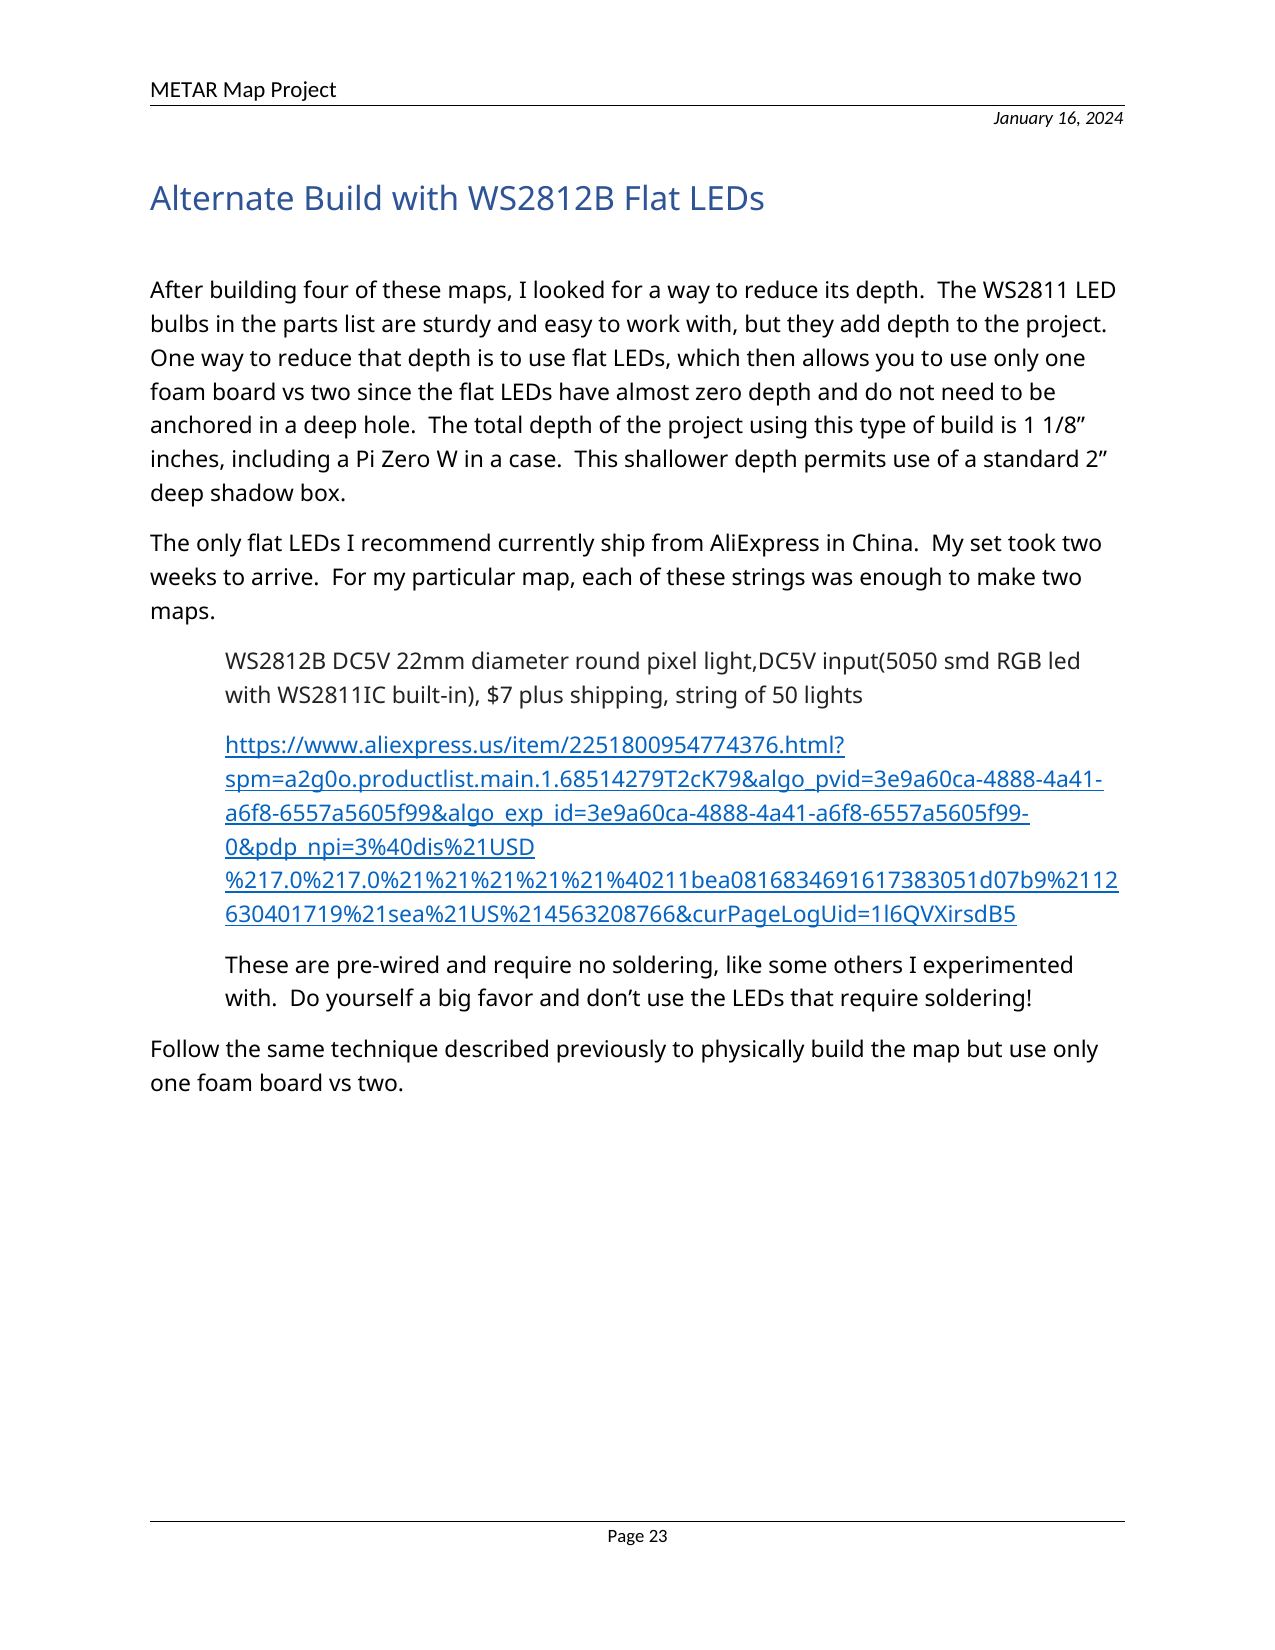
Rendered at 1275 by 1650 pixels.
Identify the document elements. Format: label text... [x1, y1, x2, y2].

text https://www.aliexpress.us/item/2251800954774376.html?spm=a2g0o.productlist.main.1.68514279T2cK79&algo_pvid=3e9a60ca-4888-4a41-a6f8-6557a5605f99&algo_exp_id=3e9a60ca-4888-4a41-a6f8-6557a5605f99-0&pdp_npi=3%40dis%21USD%217.0%217.0%21%21%21%21%21%40211bea0816834691617383051d07b9%2112630401719%21sea%21US%214563208766&curPageLogUid=1l6QVXirsdB5 [225, 729, 1125, 929]
text After building four of these maps, I looked for a way to reduce its depth. The WS2811 LED bulbs in the parts list are sturdy and easy to work with, but they add depth to the project. One way to reduce that depth is to use flat LEDs, which then allows you to use only one foam board vs two since the flat LEDs have almost zero depth and do not need to be anchored in a deep hole. The total depth of the project using this type of build is 1 1/8” inches, including a Pi Zero W in a case. This shallower depth permits use of a standard 2” deep shadow box. [150, 274, 1125, 508]
text Follow the same technique described previously to physically build the map but use only one foam board vs two. [150, 1033, 1125, 1098]
subtitle Alternate Build with WS2812B Flat LEDs [150, 175, 1125, 220]
text WS2812B DC5V 22mm diameter round pixel light,DC5V input(5050 smd RGB led with WS2811IC built-in), $7 plus shipping, string of 50 lights [225, 645, 1125, 710]
text The only flat LEDs I recommend currently ship from AliExpress in China. My set took two weeks to arrive. For my particular map, each of these strings was enough to make two maps. [150, 527, 1125, 626]
text These are pre-wired and require no soldering, like some others I experimented with. Do yourself a big favor and don’t use the LEDs that require soldering! [225, 948, 1125, 1013]
